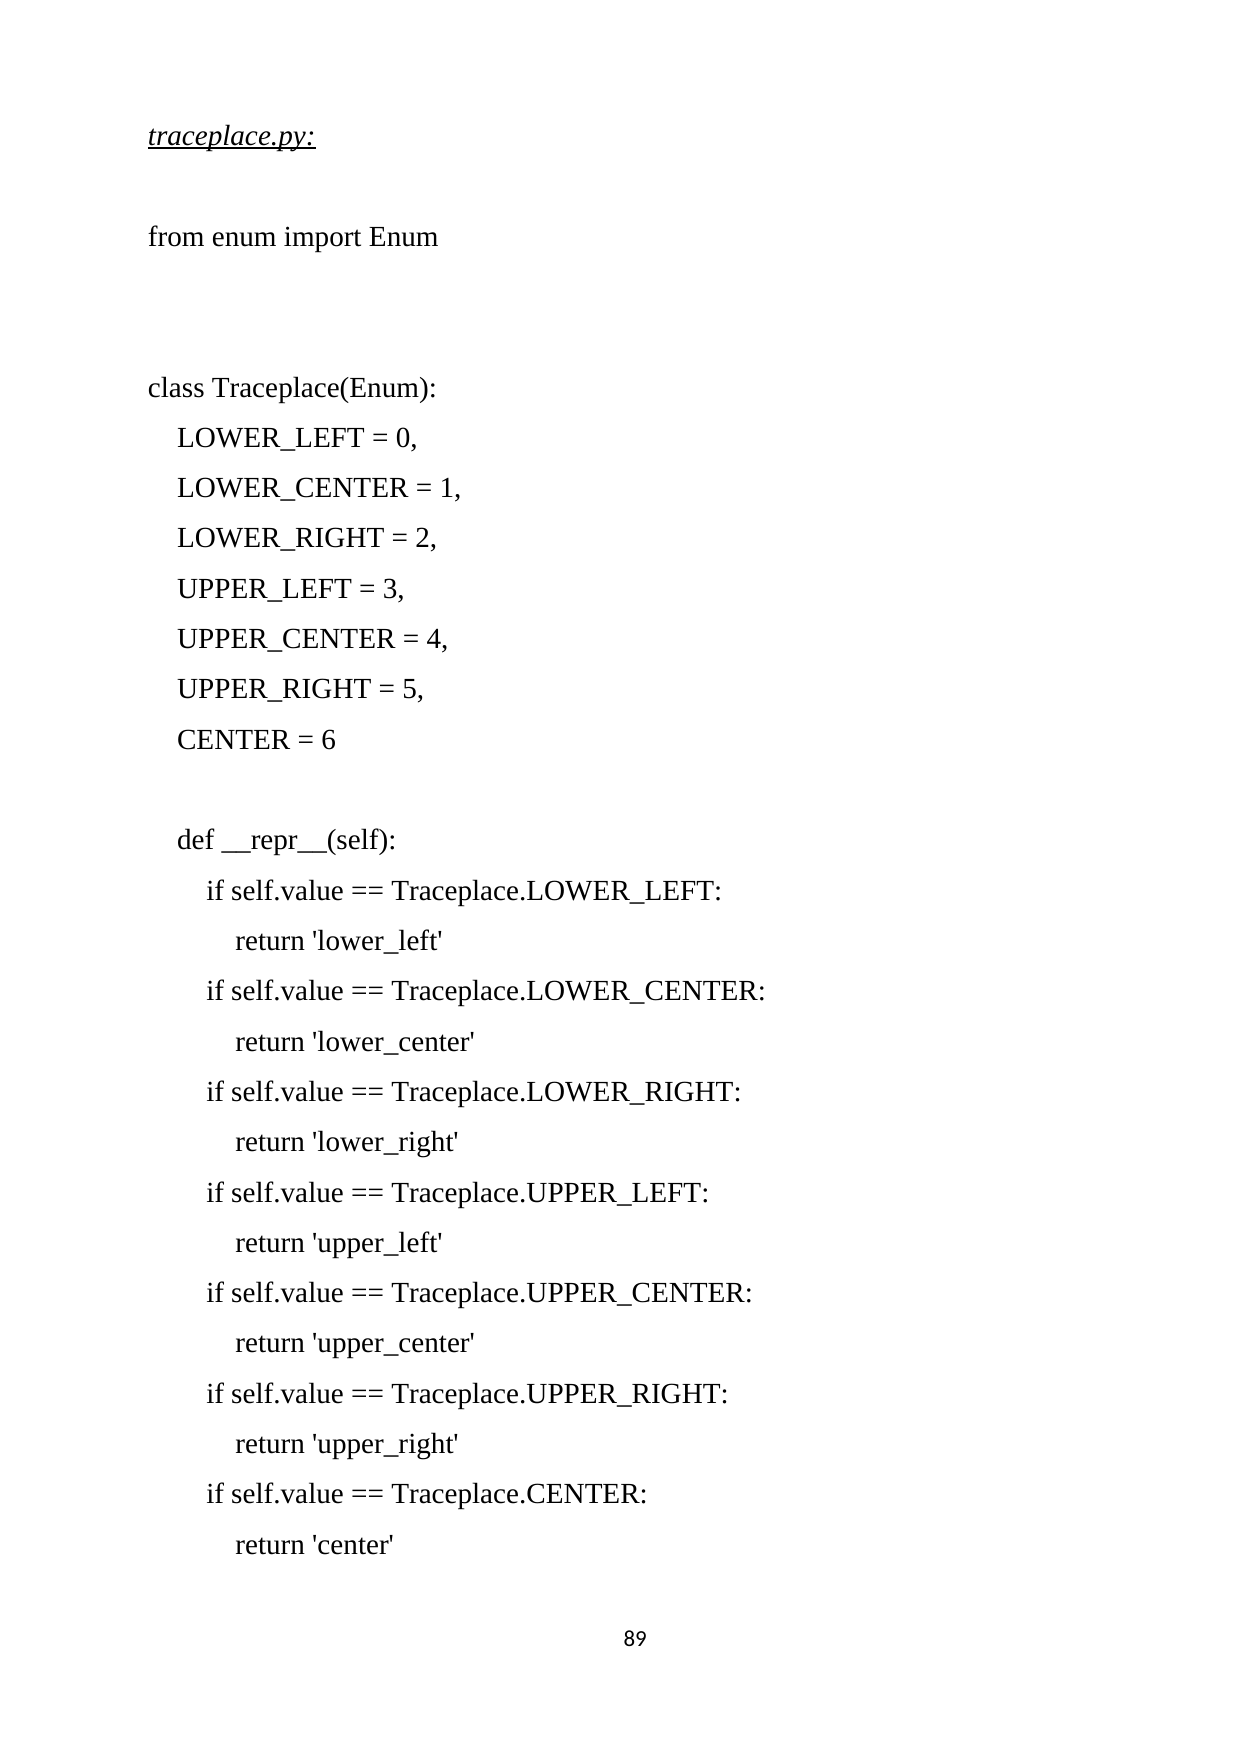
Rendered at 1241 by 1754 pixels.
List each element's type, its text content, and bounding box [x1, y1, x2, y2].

text return 'lower_center' [148, 1024, 1122, 1057]
text UPPER_CENTER = 4, [148, 621, 1122, 655]
text if self.value == Traceplace.UPPER_CENTER: [148, 1275, 1122, 1309]
text return 'upper_center' [148, 1326, 1122, 1359]
text if self.value == Traceplace.UPPER_RIGHT: [148, 1376, 1122, 1409]
text def __repr__(self): [148, 822, 1122, 856]
text LOWER_RIGHT = 2, [148, 521, 1122, 554]
text LOWER_LEFT = 0, [148, 420, 1122, 453]
text LOWER_CENTER = 1, [148, 470, 1122, 504]
text if self.value == Traceplace.LOWER_CENTER: [148, 973, 1122, 1007]
text UPPER_LEFT = 3, [148, 571, 1122, 604]
text traceplace.py: [148, 118, 1122, 152]
text return 'lower_right' [148, 1124, 1122, 1158]
text UPPER_RIGHT = 5, [148, 672, 1122, 705]
text from enum import Enum [148, 219, 1122, 252]
text return 'lower_left' [148, 923, 1122, 957]
text if self.value == Traceplace.LOWER_RIGHT: [148, 1074, 1122, 1108]
text return 'upper_left' [148, 1225, 1122, 1258]
text if self.value == Traceplace.LOWER_LEFT: [148, 873, 1122, 906]
text CENTER = 6 [148, 722, 1122, 755]
text return 'center' [148, 1527, 1122, 1560]
text class Traceplace(Enum): [148, 370, 1122, 403]
text if self.value == Traceplace.CENTER: [148, 1477, 1122, 1510]
text if self.value == Traceplace.UPPER_LEFT: [148, 1175, 1122, 1208]
text return 'upper_right' [148, 1426, 1122, 1460]
